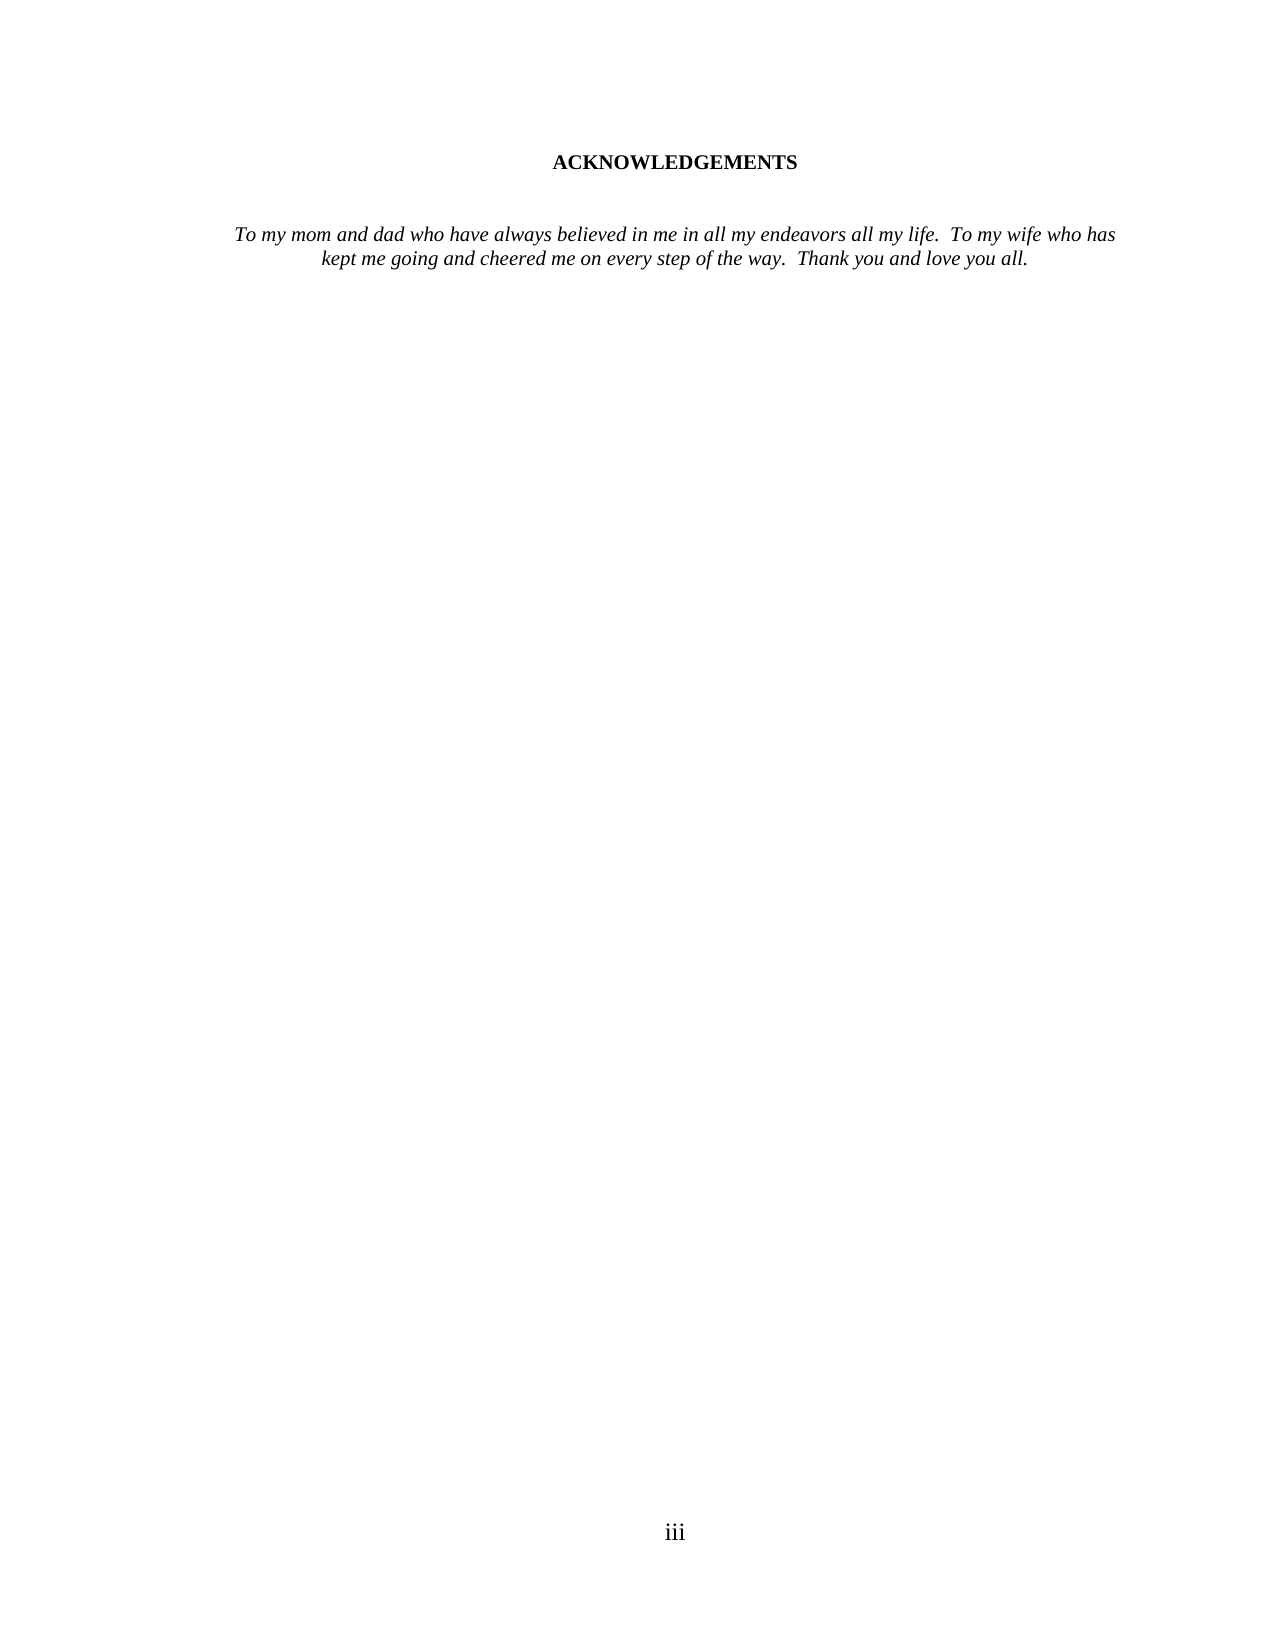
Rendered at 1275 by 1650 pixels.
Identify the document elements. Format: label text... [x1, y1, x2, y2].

subtitle ACKNOWLEDGEMENTS [225, 150, 1125, 174]
text To my mom and dad who have always believed in me in all my endeavors all my life. To my wife who has kept me going and cheered me on every step of the way. Thank you and love you all. [225, 222, 1125, 270]
